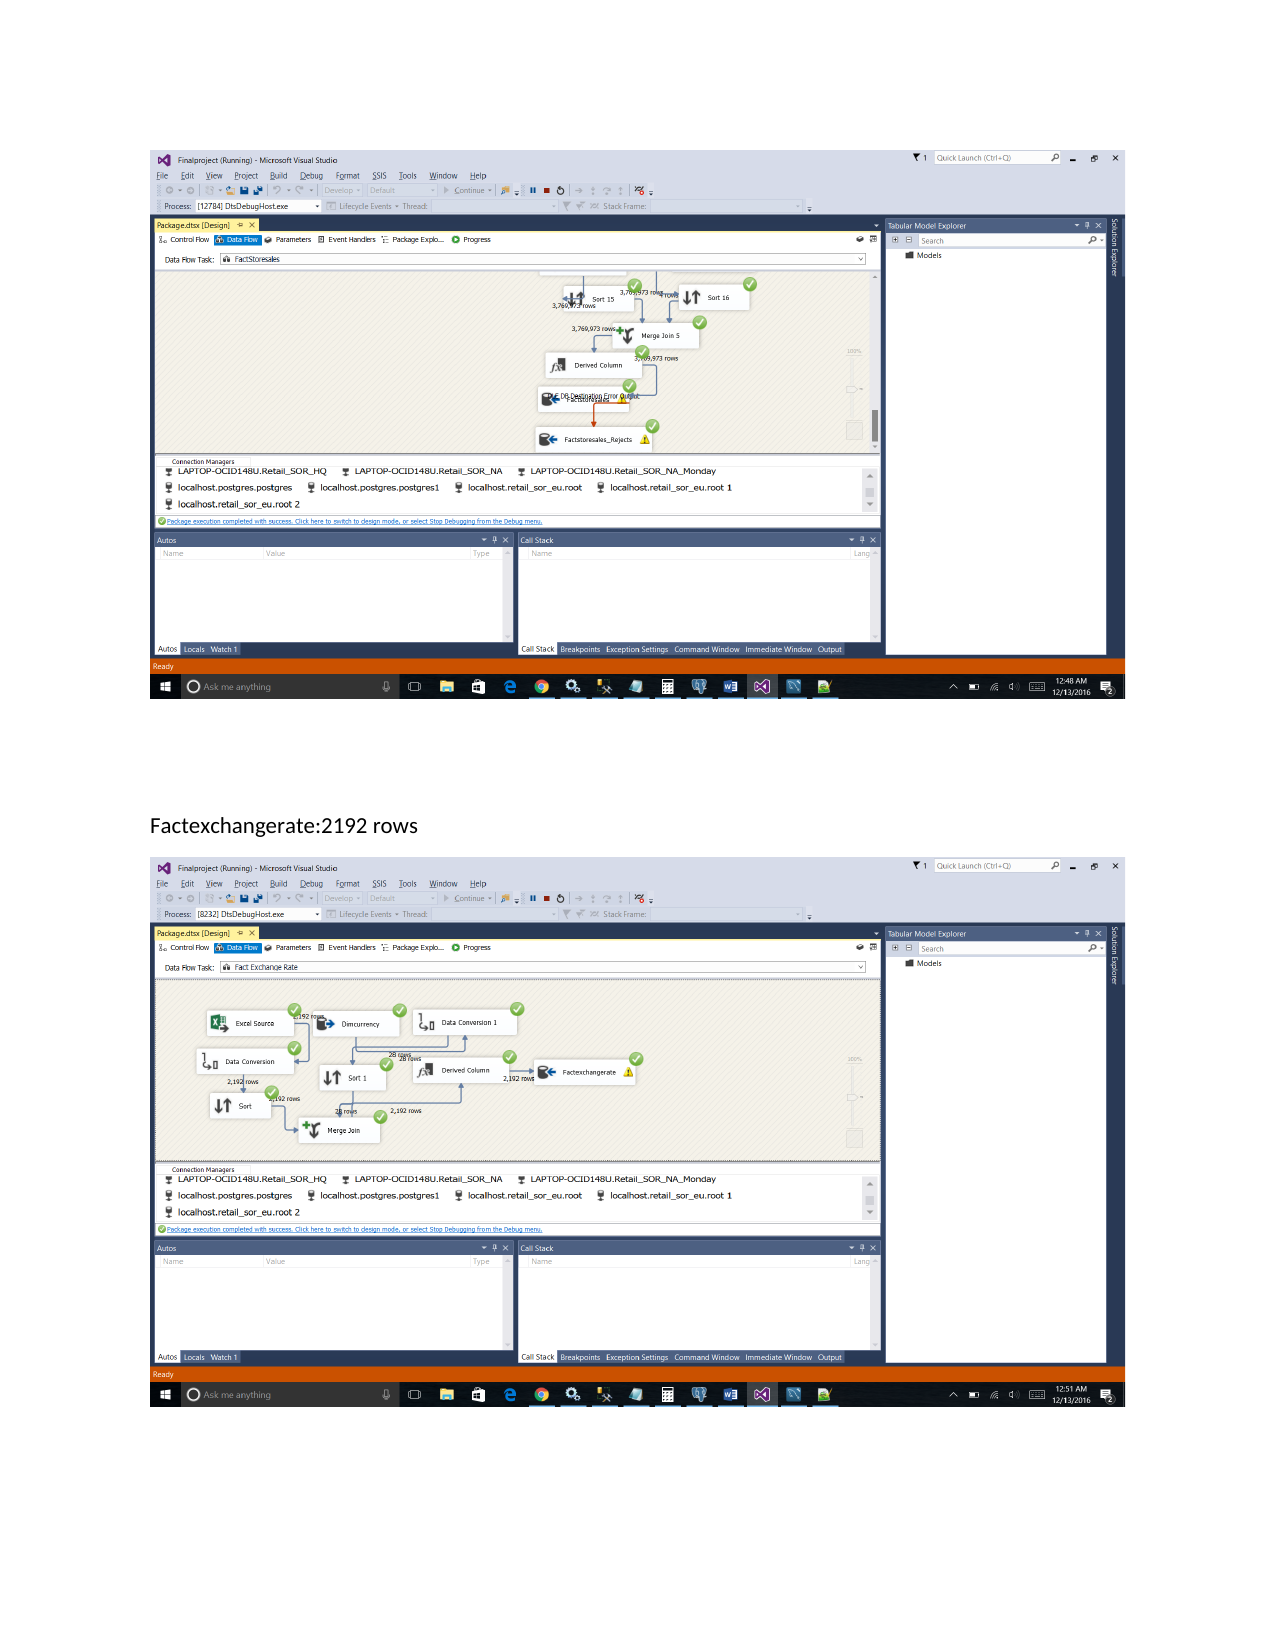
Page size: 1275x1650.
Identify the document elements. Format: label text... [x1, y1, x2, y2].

text Factexchangerate:2192 rows [150, 811, 1125, 839]
picture [150, 150, 1125, 699]
picture [150, 857, 1125, 1407]
